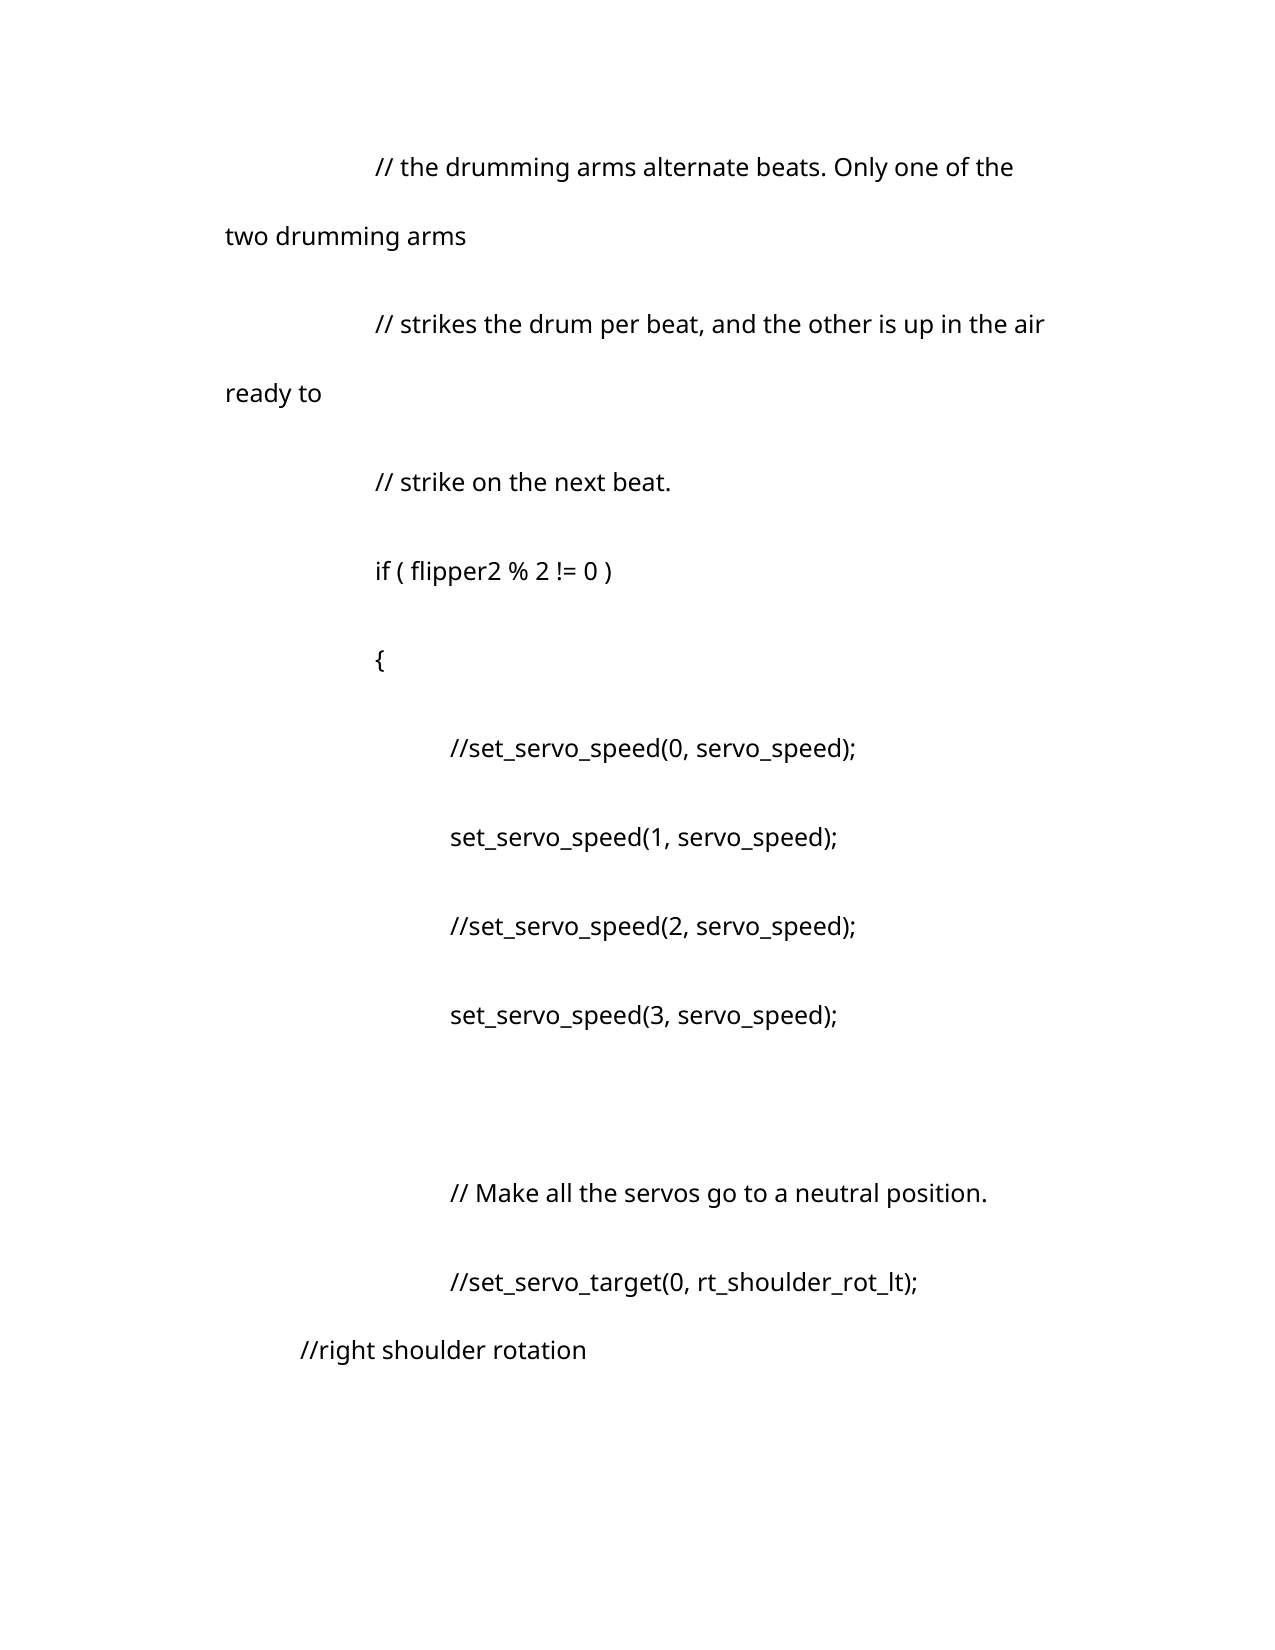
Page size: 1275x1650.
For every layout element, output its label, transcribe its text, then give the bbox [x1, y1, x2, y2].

text // the drumming arms alternate beats. Only one of the two drumming arms [225, 150, 1050, 252]
text set_servo_speed(3, servo_speed); [225, 998, 1050, 1032]
text // Make all the servos go to a neutral position. [225, 1176, 1050, 1210]
text //set_servo_target(0, rt_shoulder_rot_lt); //right shoulder rotation [225, 1265, 1050, 1367]
text // strikes the drum per beat, and the other is up in the air ready to [225, 307, 1050, 409]
text if ( flipper2 % 2 != 0 ) [225, 553, 1050, 587]
text // strike on the next beat. [225, 464, 1050, 498]
text set_servo_speed(1, servo_speed); [225, 820, 1050, 854]
text //set_servo_speed(2, servo_speed); [225, 909, 1050, 943]
text { [225, 642, 1050, 676]
text //set_servo_speed(0, servo_speed); [225, 731, 1050, 765]
